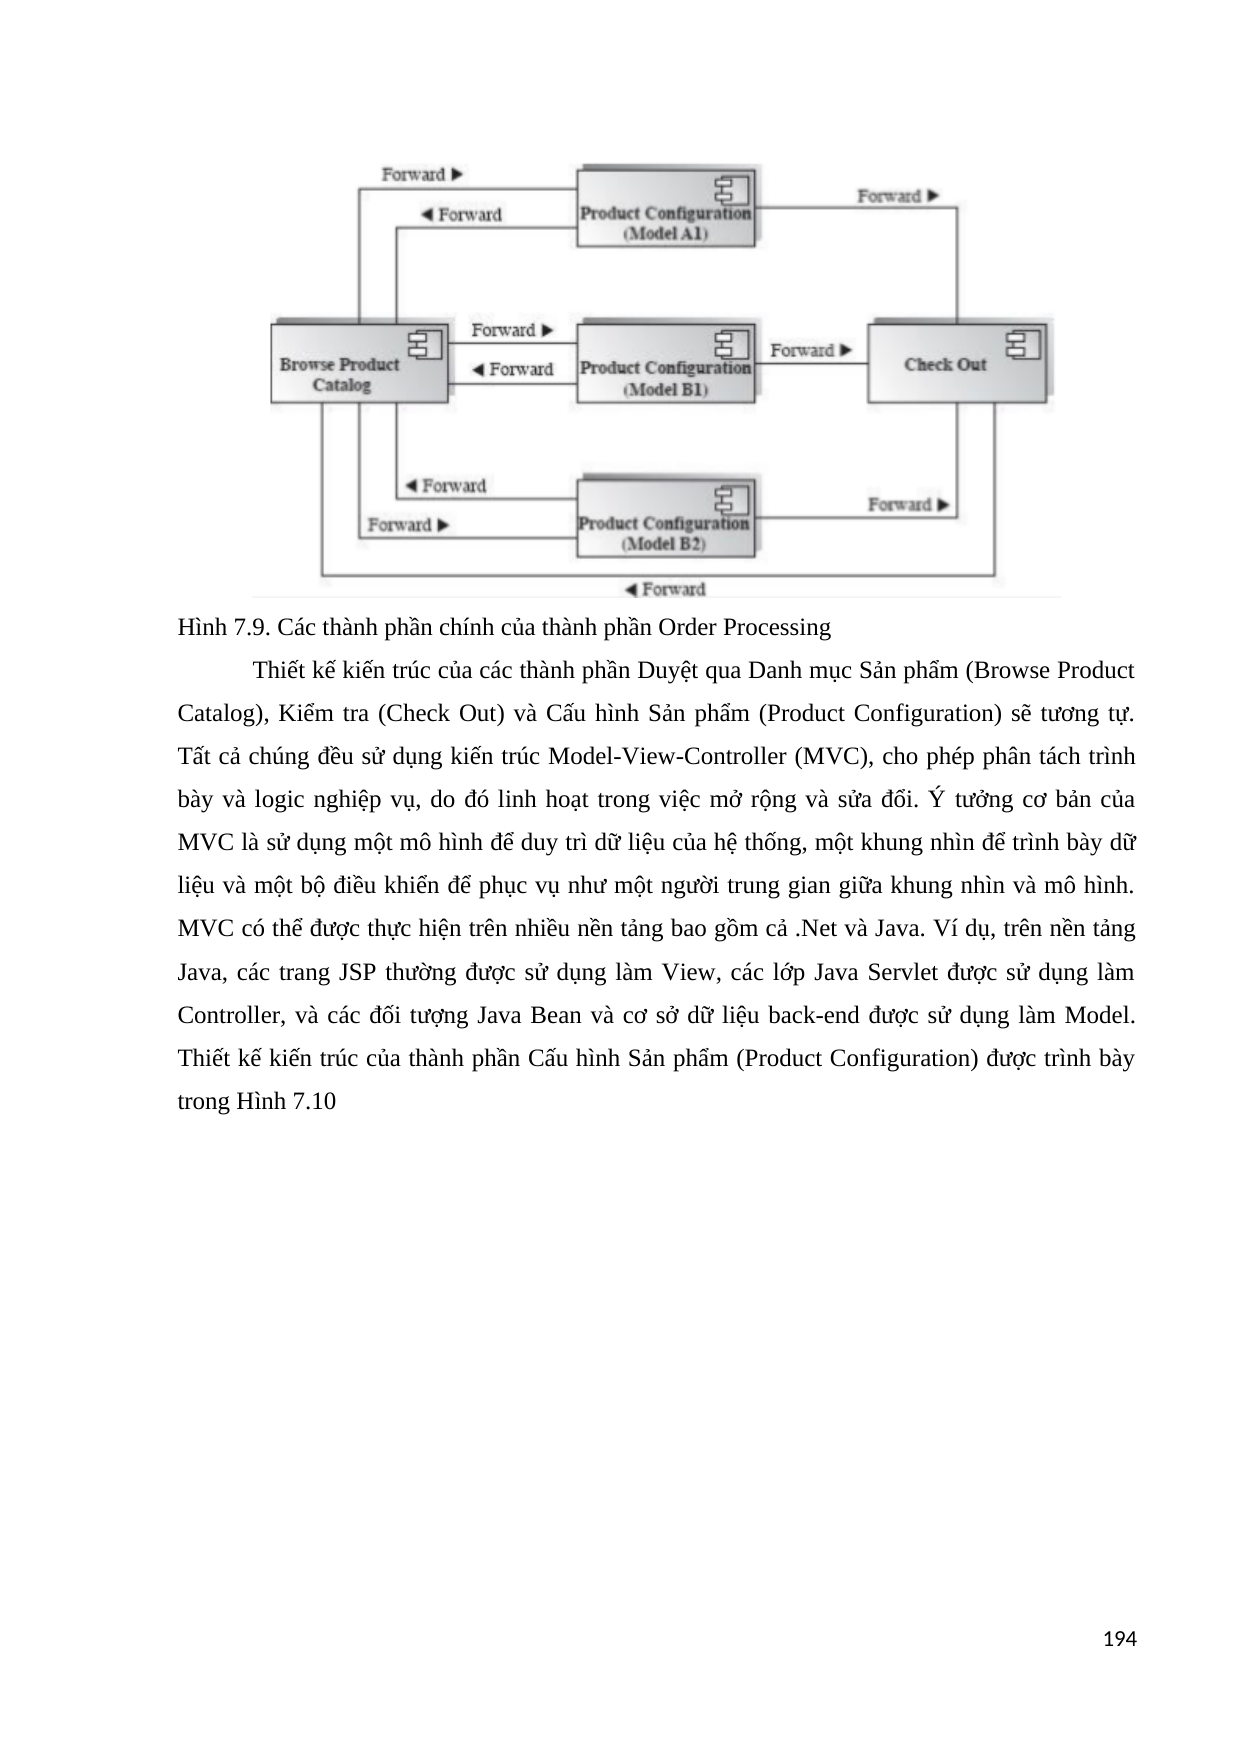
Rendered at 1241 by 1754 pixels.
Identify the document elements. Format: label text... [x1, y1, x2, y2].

picture [252, 147, 1062, 598]
text Hình 7.9. Các thành phần chính của thành phần Order Processing [177, 612, 1137, 640]
text Thiết kế kiến trúc của các thành phần Duyệt qua Danh mục Sản phẩm (Browse Product Catalog), Kiểm tra (Check Out) và Cấu hình Sản phẩm (Product Configuration) sẽ tương tự. Tất cả chúng đều sử dụng kiến trúc Model-View-Controller (MVC), cho phép phân tách trình bày và logic nghiệp vụ, do đó linh hoạt trong việc mở rộng và sửa đổi. Ý tưởng cơ bản của MVC là sử dụng một mô hình để duy trì dữ liệu của hệ thống, một khung nhìn để trình bày dữ liệu và một bộ điều khiển để phục vụ như một người trung gian giữa khung nhìn và mô hình. MVC có thể được thực hiện trên nhiều nền tảng bao gồm cả .Net và Java. Ví dụ, trên nền tảng Java, các trang JSP thường được sử dụng làm View, các lớp Java Servlet được sử dụng làm Controller, và các đối tượng Java Bean và cơ sở dữ liệu back-end được sử dụng làm Model. Thiết kế kiến trúc của thành phần Cấu hình Sản phẩm (Product Configuration) được trình bày trong Hình 7.10 [177, 655, 1137, 1115]
